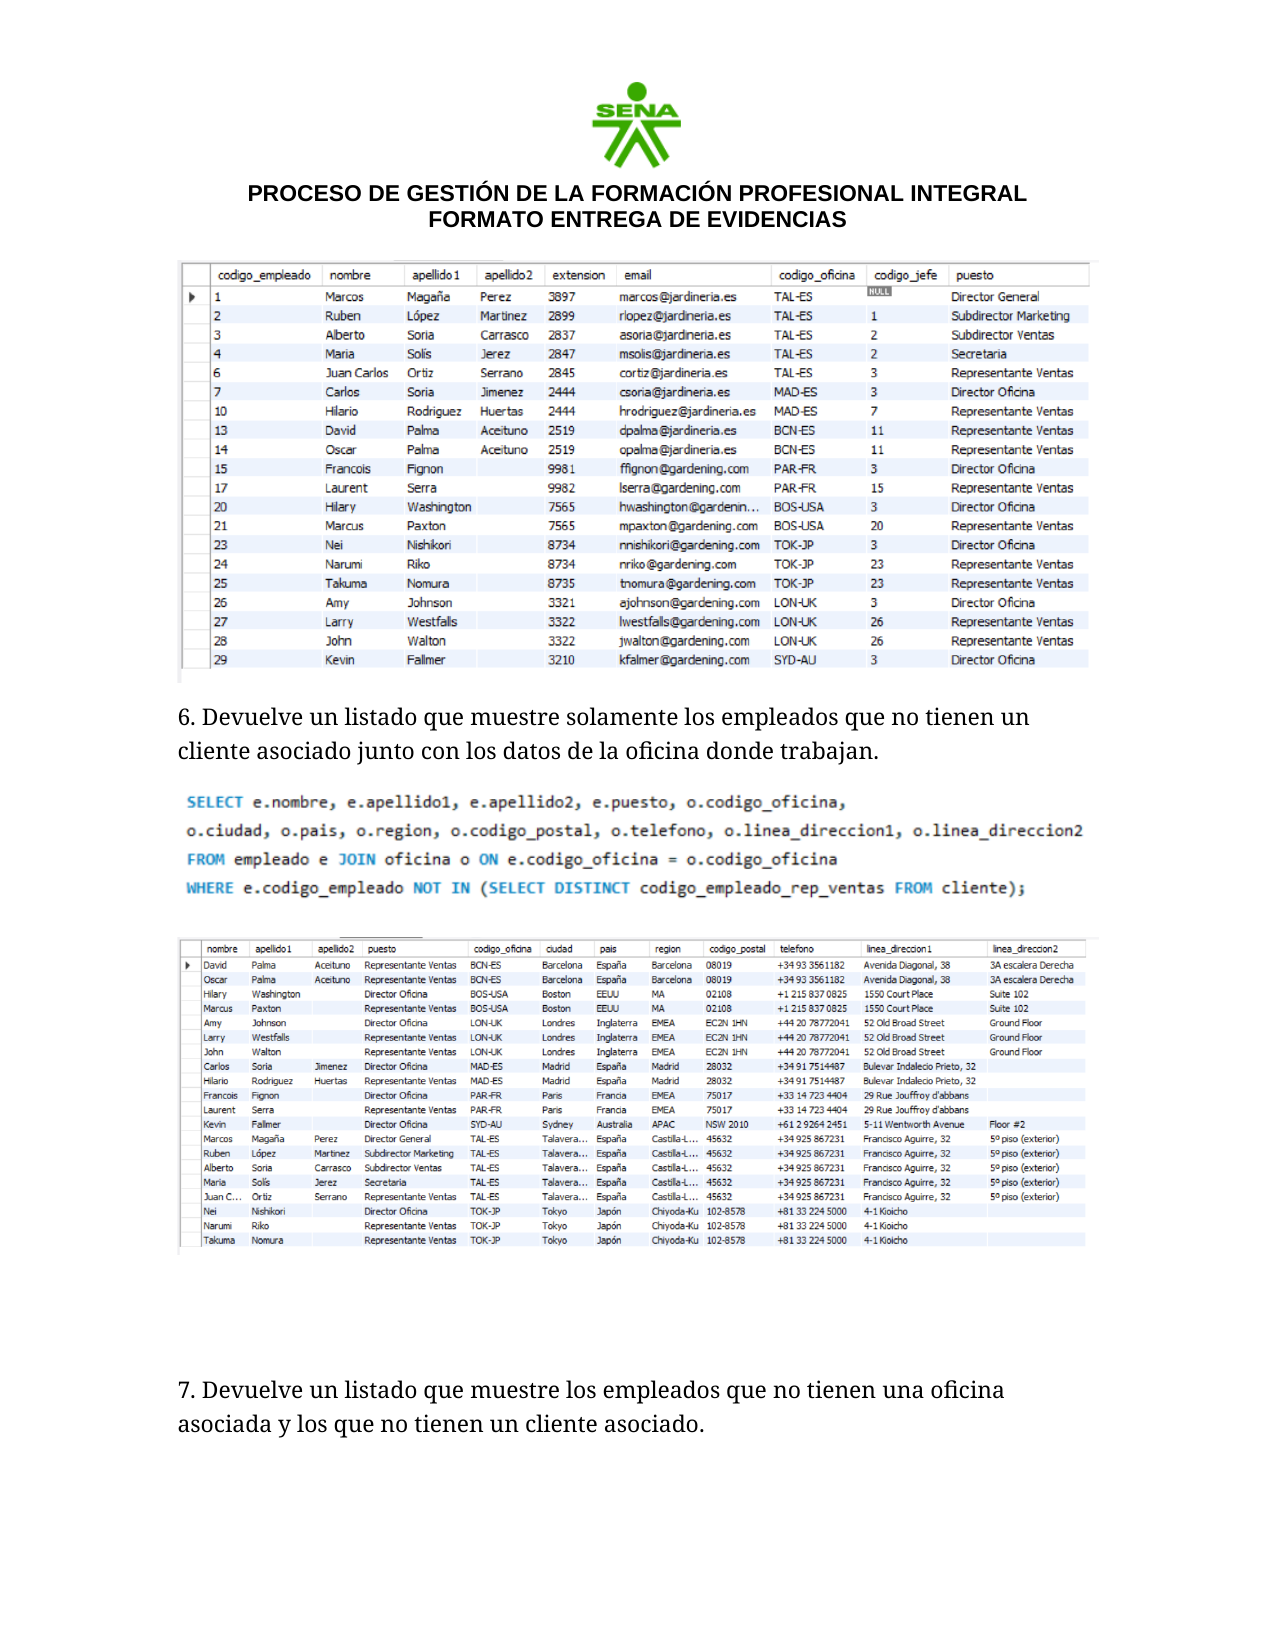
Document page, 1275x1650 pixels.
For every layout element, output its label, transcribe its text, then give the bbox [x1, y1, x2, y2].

text 6. Devuelve un listado que muestre solamente los empleados que no tienen un cliente asociado junto con los datos de la oficina donde trabajan. [177, 701, 1098, 766]
text 7. Devuelve un listado que muestre los empleados que no tienen una oficina asociada y los que no tienen un cliente asociado. [177, 1374, 1098, 1439]
picture [177, 785, 1099, 919]
picture [177, 937, 1099, 1255]
picture [586, 73, 689, 180]
picture [177, 260, 1099, 683]
